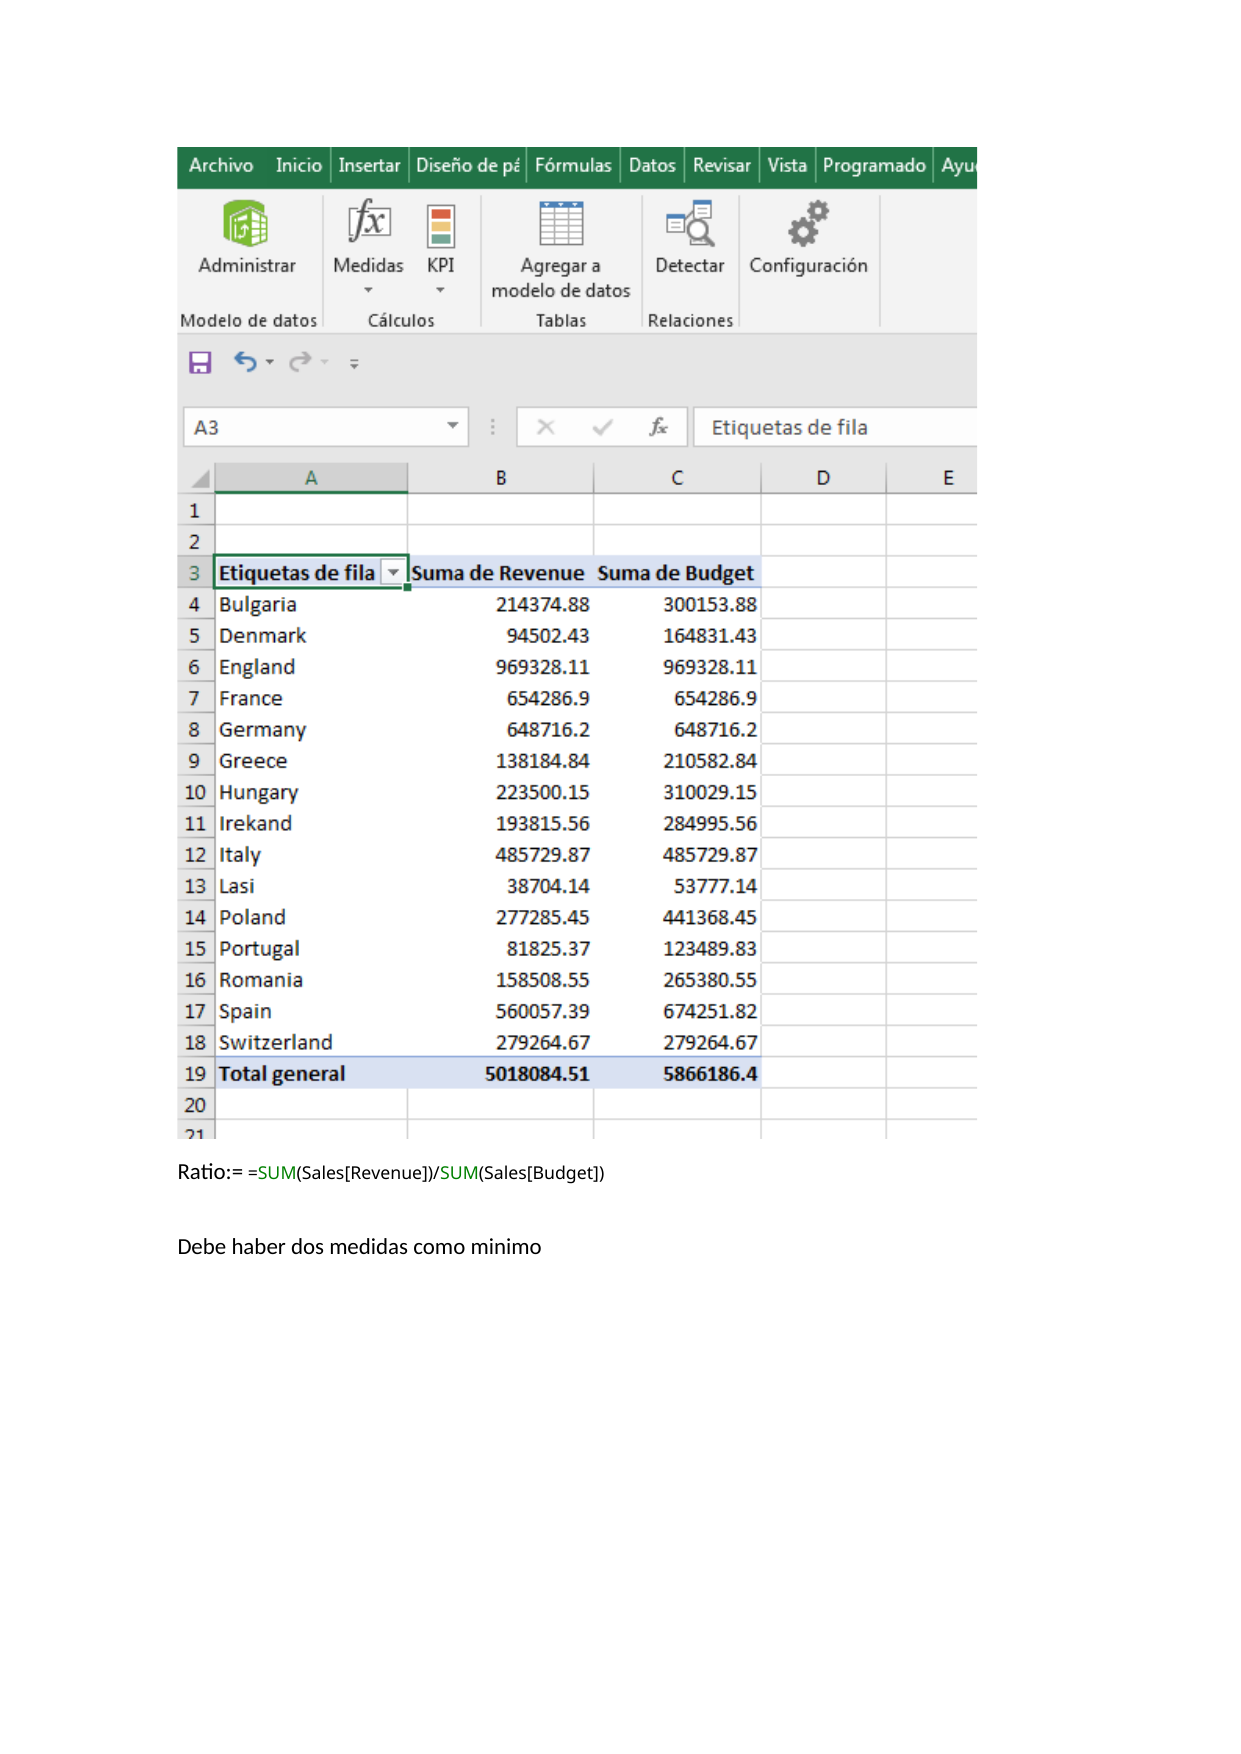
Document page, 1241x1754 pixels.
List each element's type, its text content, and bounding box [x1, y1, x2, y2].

text Ratio:= =SUM(Sales[Revenue])/SUM(Sales[Budget]) [177, 1157, 1063, 1185]
text Debe haber dos medidas como minimo [177, 1232, 1063, 1260]
picture [177, 147, 978, 1139]
